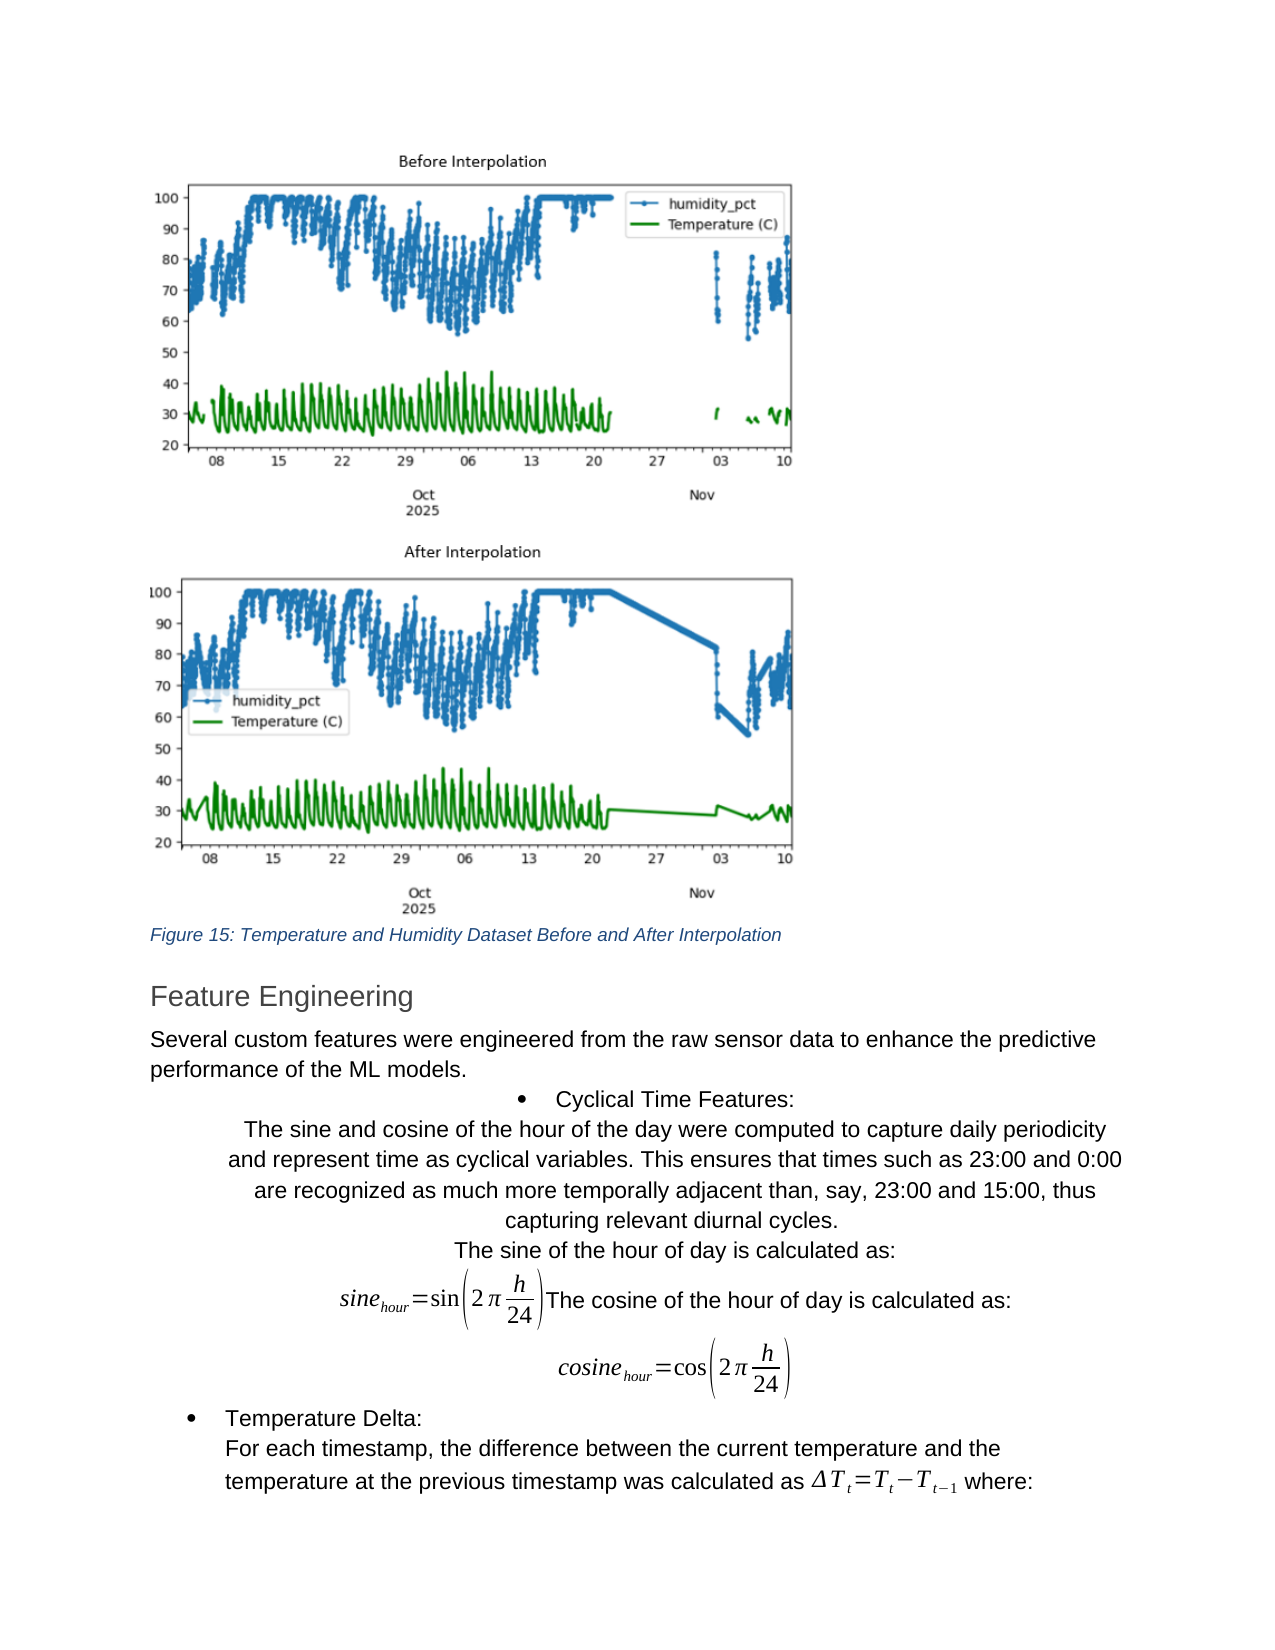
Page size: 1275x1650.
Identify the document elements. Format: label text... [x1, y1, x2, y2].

picture [150, 150, 808, 920]
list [187, 1405, 1125, 1497]
text Figure 15: Temperature and Humidity Dataset Before and After Interpolation [150, 924, 1125, 945]
list Cyclical Time Features: The sine and cosine of the hour of the day were computed to capture daily periodicity and represent time as cyclical variables. This ensures that times such as 23:00 and 0:00 are recognized as much more temporally adjacent than, say, 23:00 and 15:00, thus capturing relevant diurnal cycles. The sine of the hour of day is calculated as: The cosine of the hour of day is calculated as: [187, 1086, 1125, 1401]
subtitle Feature Engineering [150, 979, 1125, 1012]
text Several custom features were engineered from the raw sensor data to enhance the predictive performance of the ML models. [150, 1026, 1125, 1082]
